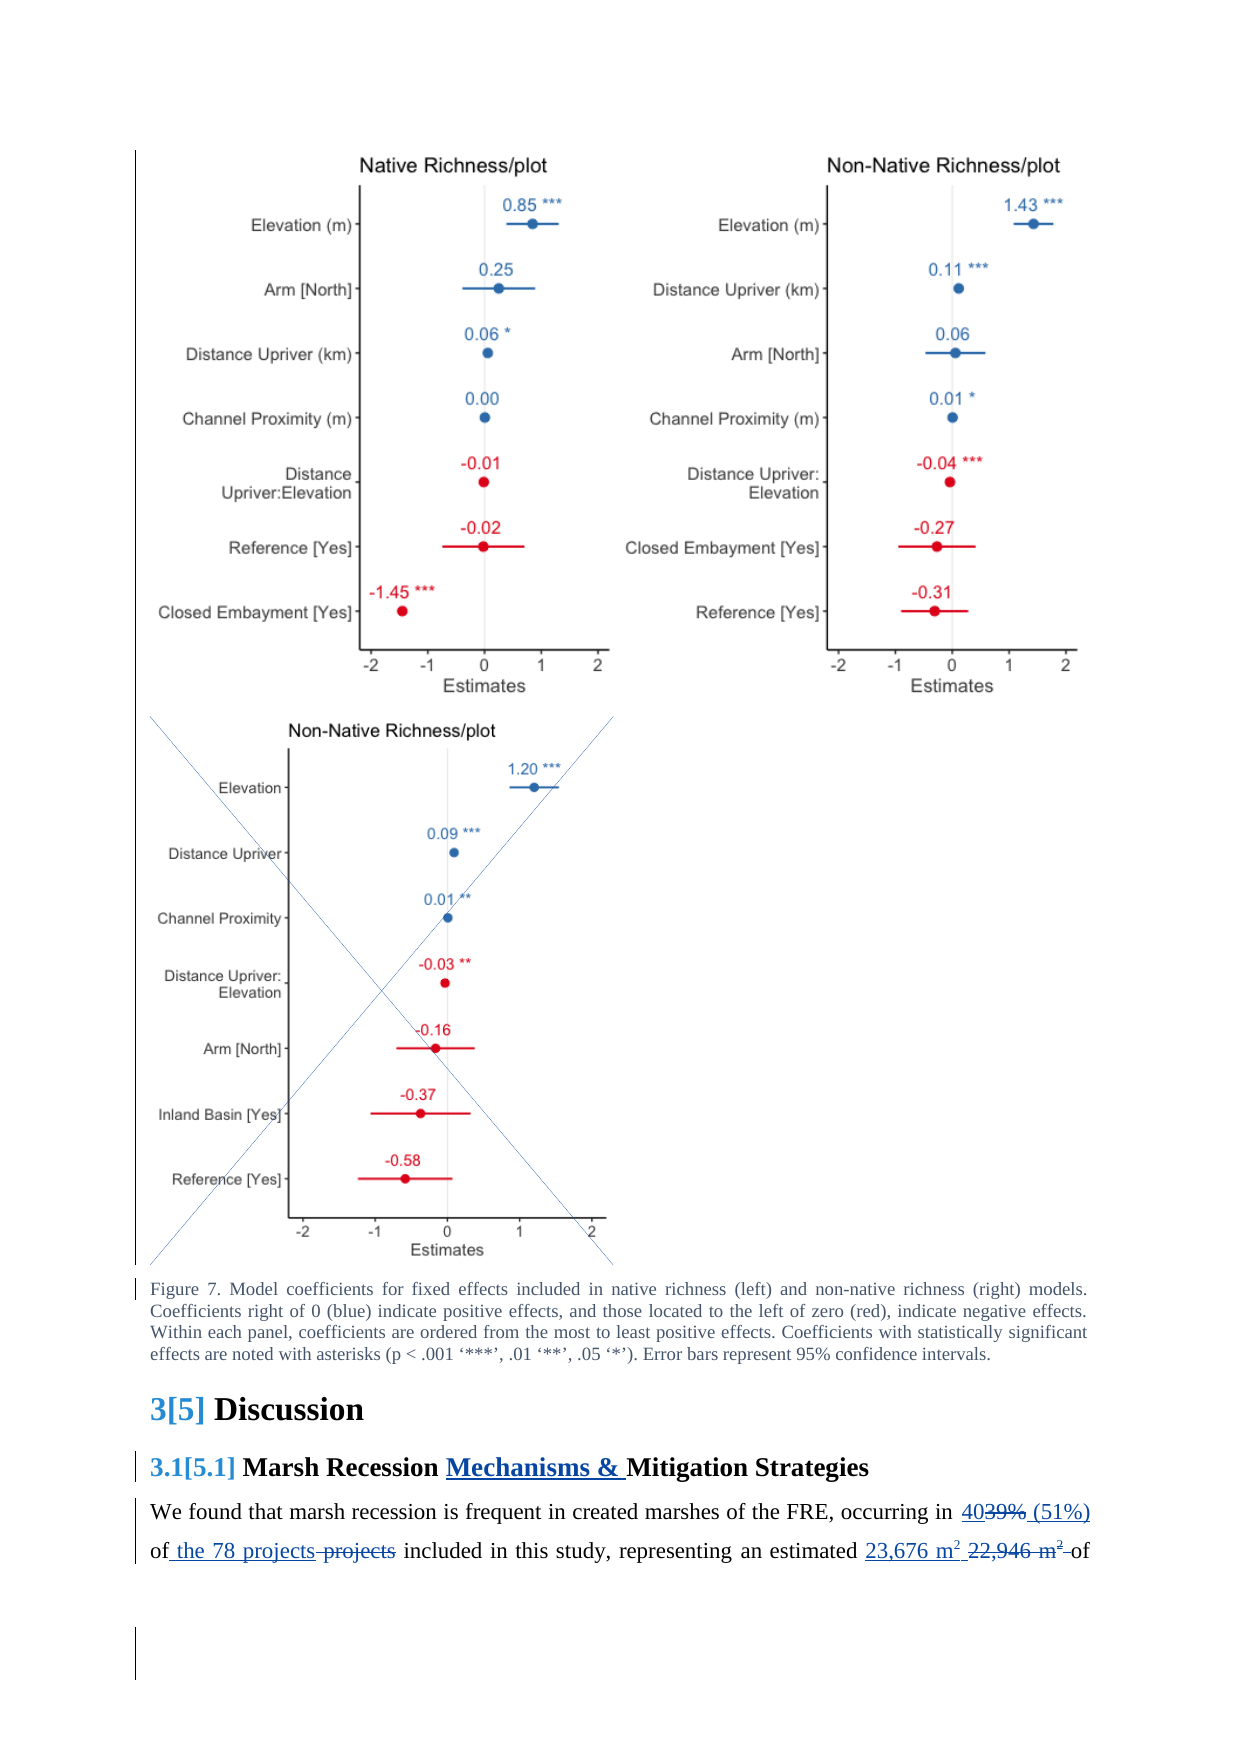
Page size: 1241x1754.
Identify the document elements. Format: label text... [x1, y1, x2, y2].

picture [150, 150, 1086, 704]
picture [151, 716, 612, 989]
picture [383, 718, 614, 1264]
picture [151, 992, 613, 1266]
picture [150, 718, 380, 1263]
subtitle Discussion [150, 1389, 1090, 1428]
subtitle Marsh Recession Mitigation Strategies [150, 1451, 1090, 1482]
text Figure . Model coefficients for fixed effects included in native richness (left) and non-native richness (right) models. Coefficients right of 0 (blue) indicate positive effects, and those located to the left of zero (red), indicate negative effects. Within each panel, coefficients are ordered from the most to least positive effects. Coefficients with statistically significant effects are noted with asterisks (p < .001 ‘***’, .01 ‘**’, .05 ‘*’). Error bars represent 95% confidence intervals. [150, 1278, 1090, 1364]
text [150, 1498, 1090, 1564]
